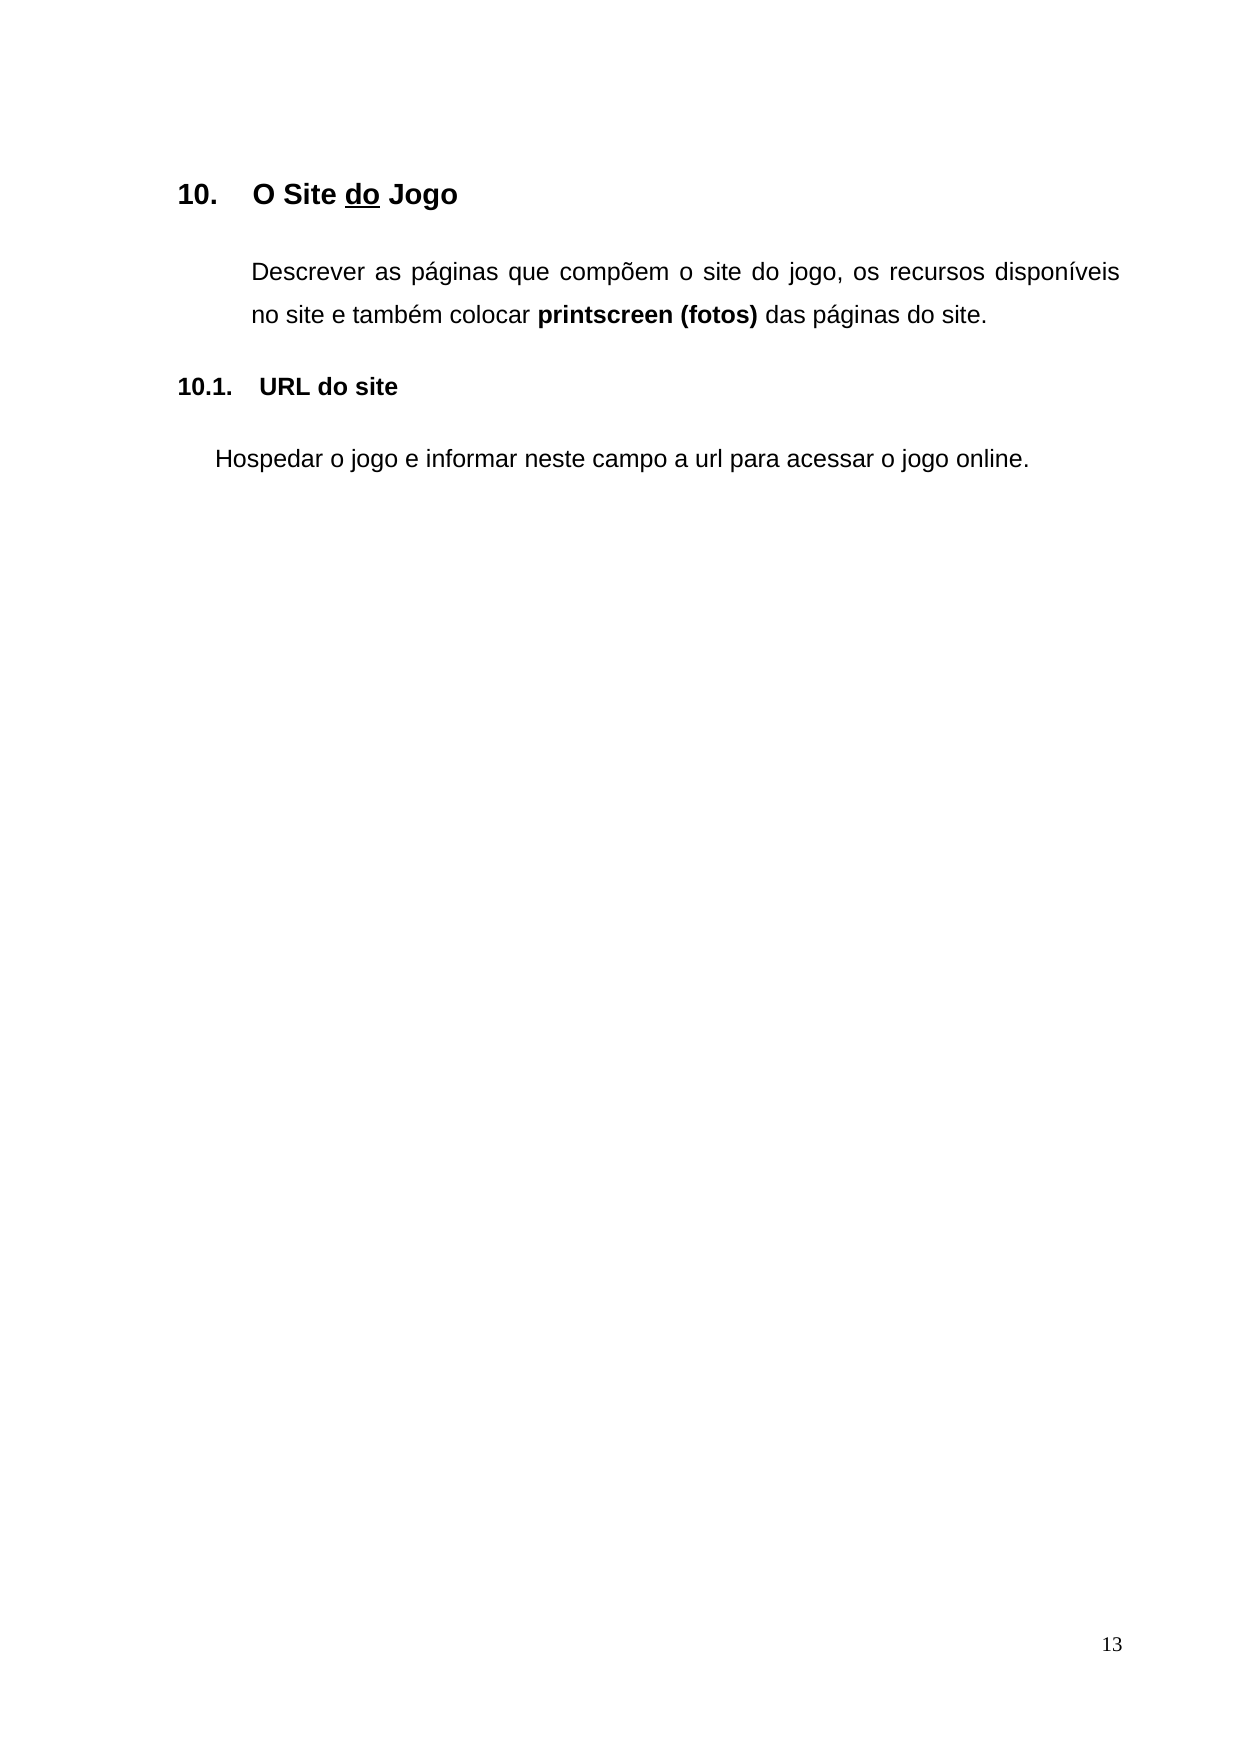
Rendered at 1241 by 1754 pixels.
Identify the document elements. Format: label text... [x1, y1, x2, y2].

text Descrever as páginas que compõem o site do jogo, os recursos disponíveis no site e também colocar printscreen (fotos) das páginas do site. [251, 257, 1122, 328]
text Hospedar o jogo e informar neste campo a url para acessar o jogo online. [215, 444, 1122, 473]
subtitle URL do site [177, 372, 1122, 401]
subtitle O Site do Jogo [177, 177, 1122, 211]
